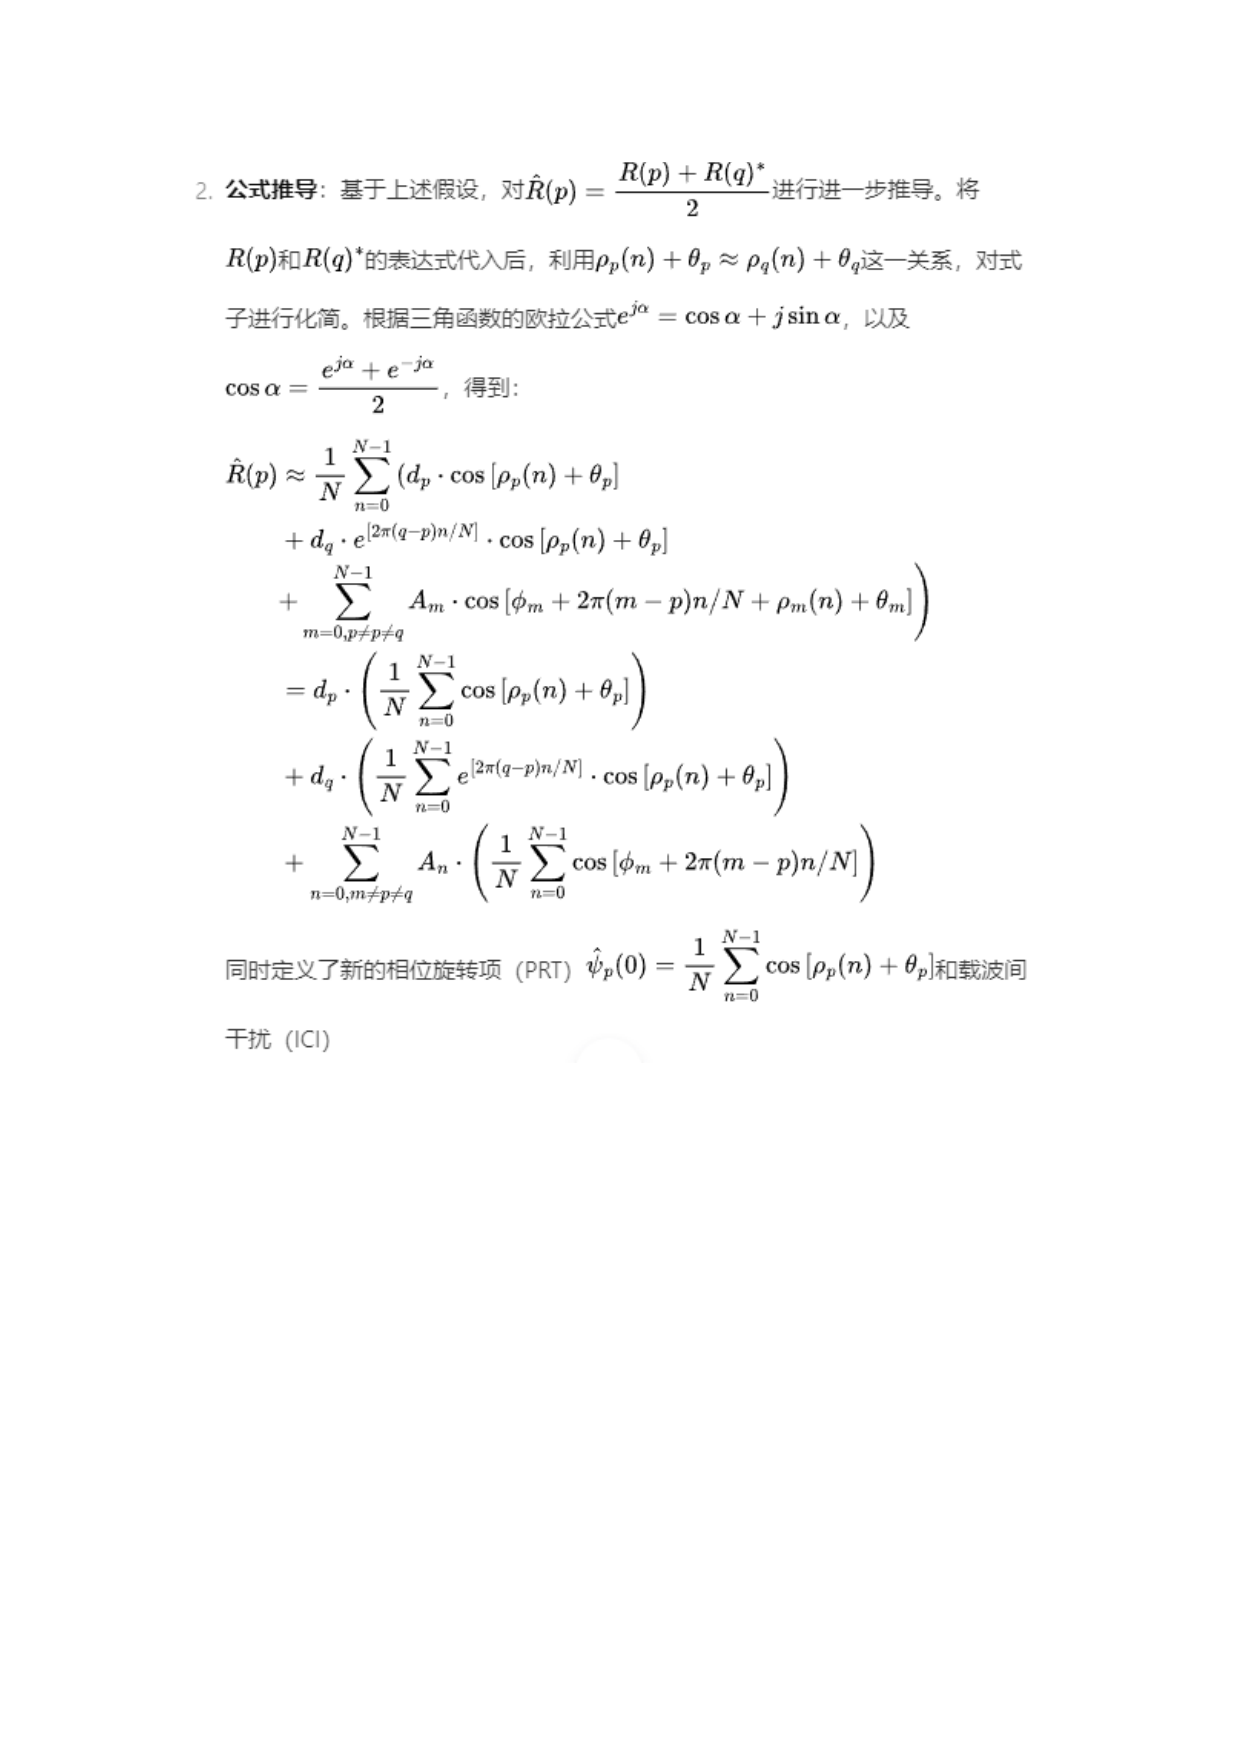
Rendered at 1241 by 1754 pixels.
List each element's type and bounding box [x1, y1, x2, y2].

picture [187, 162, 1053, 1063]
